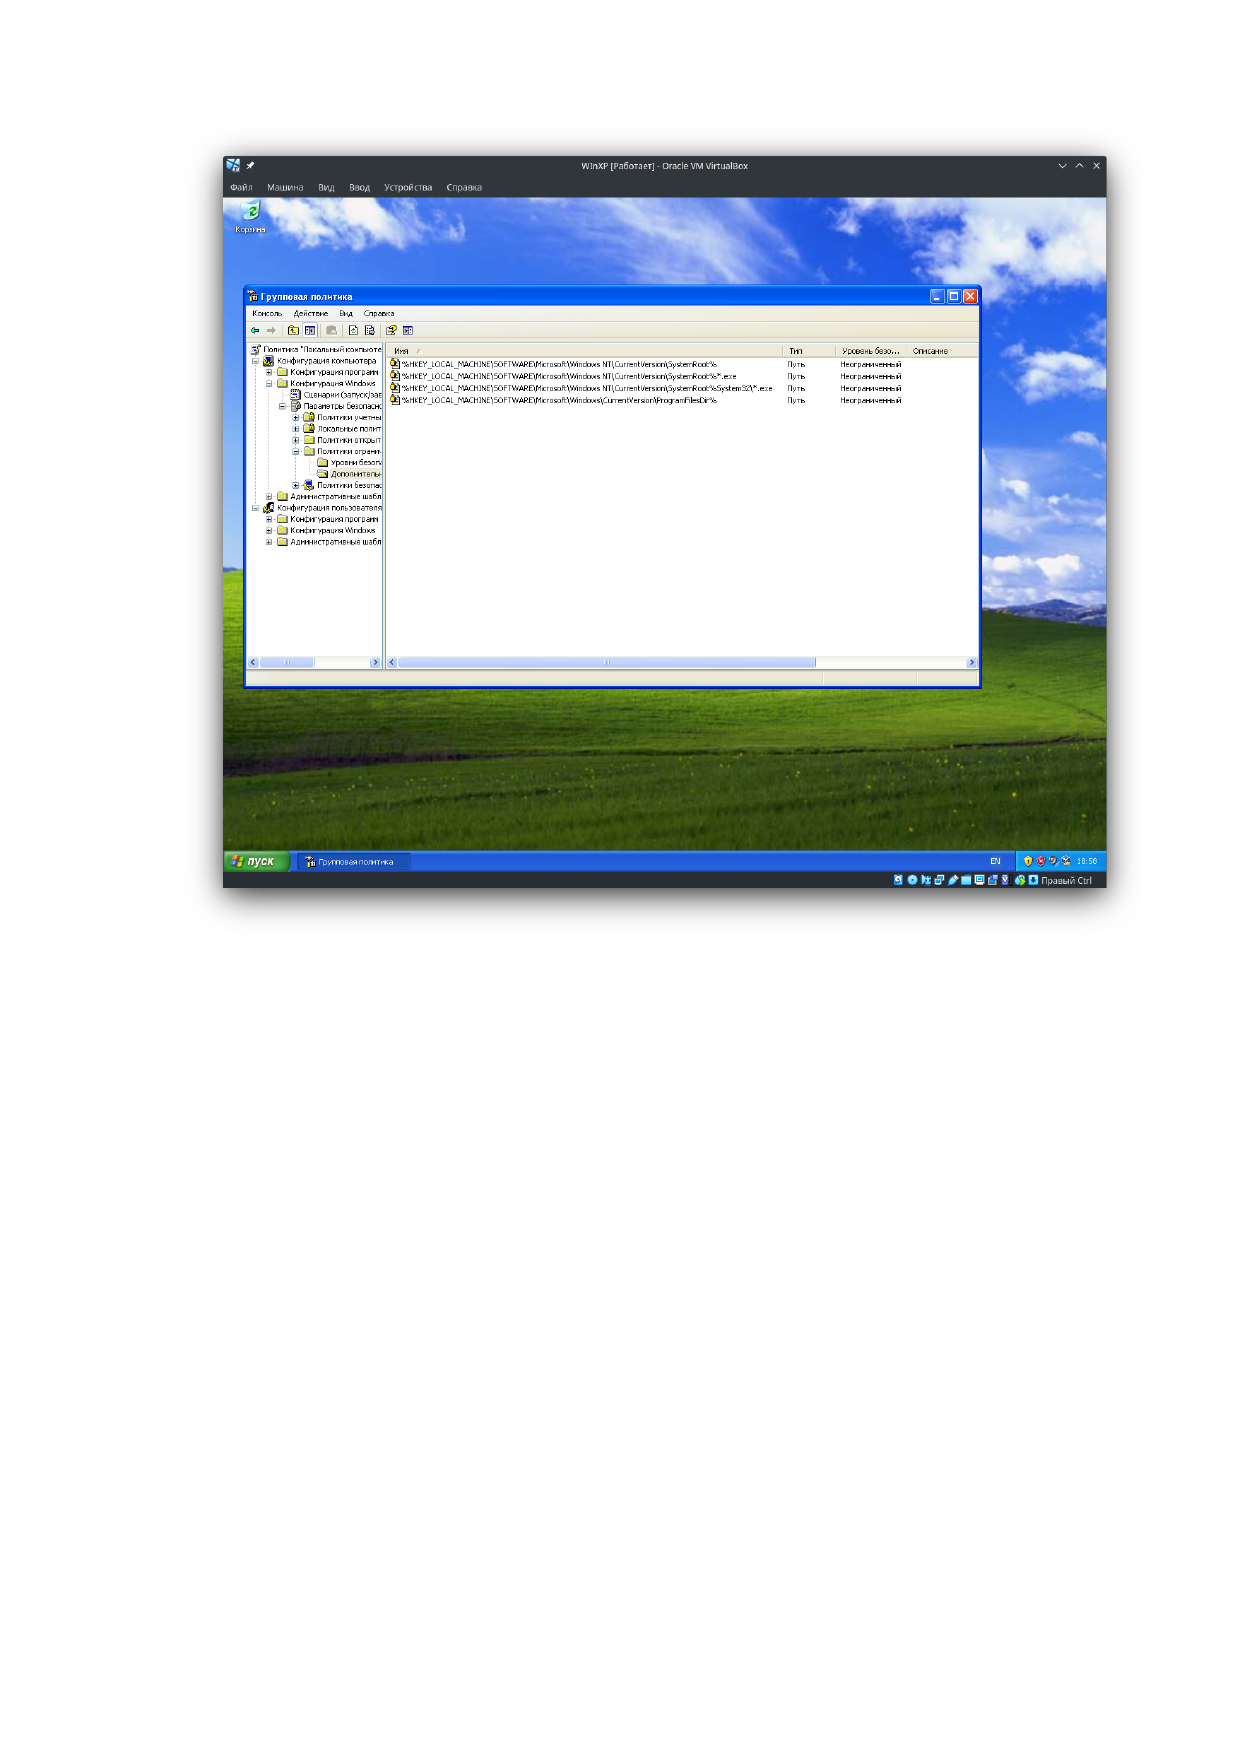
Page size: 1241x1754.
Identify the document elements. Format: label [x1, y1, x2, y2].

picture [177, 118, 1152, 942]
